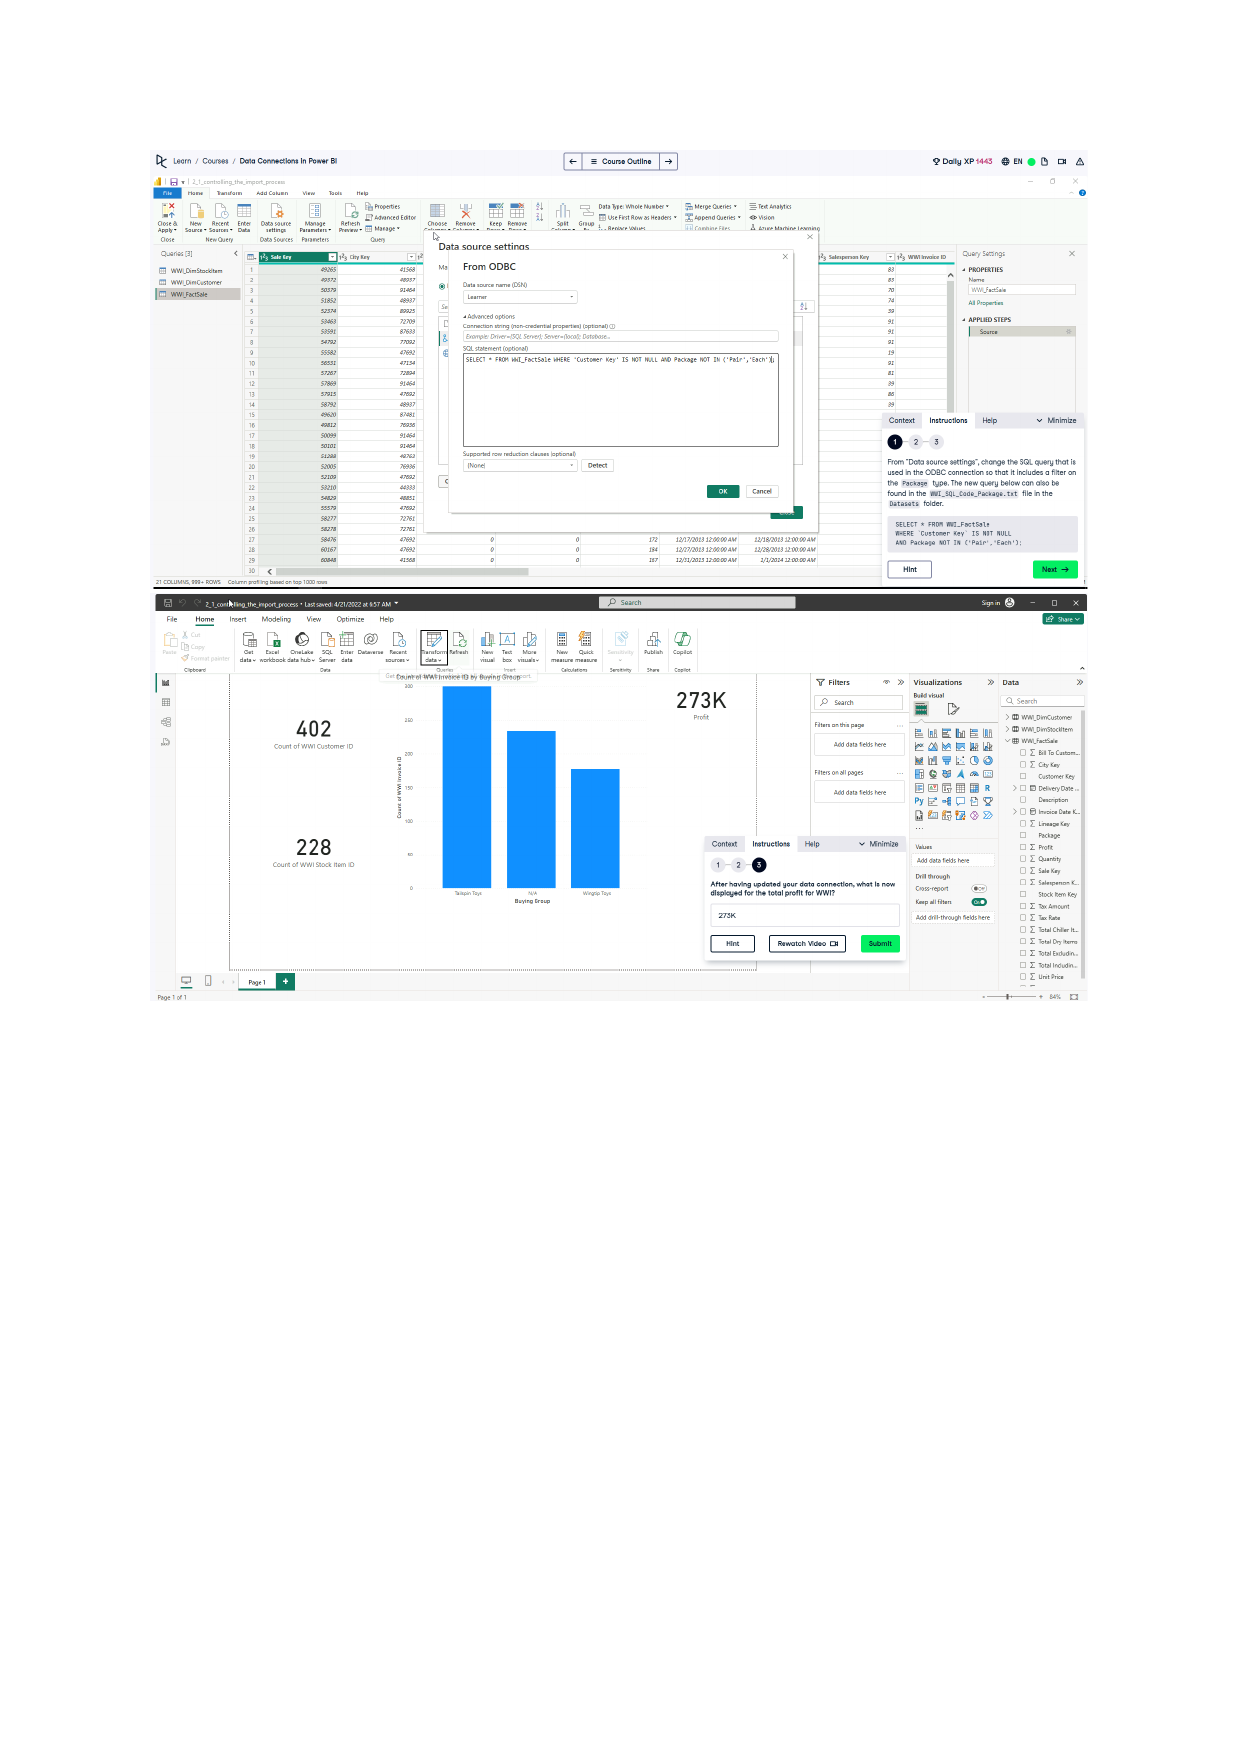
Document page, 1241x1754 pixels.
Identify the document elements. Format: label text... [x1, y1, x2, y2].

picture [150, 593, 1088, 1001]
picture [150, 150, 1088, 589]
